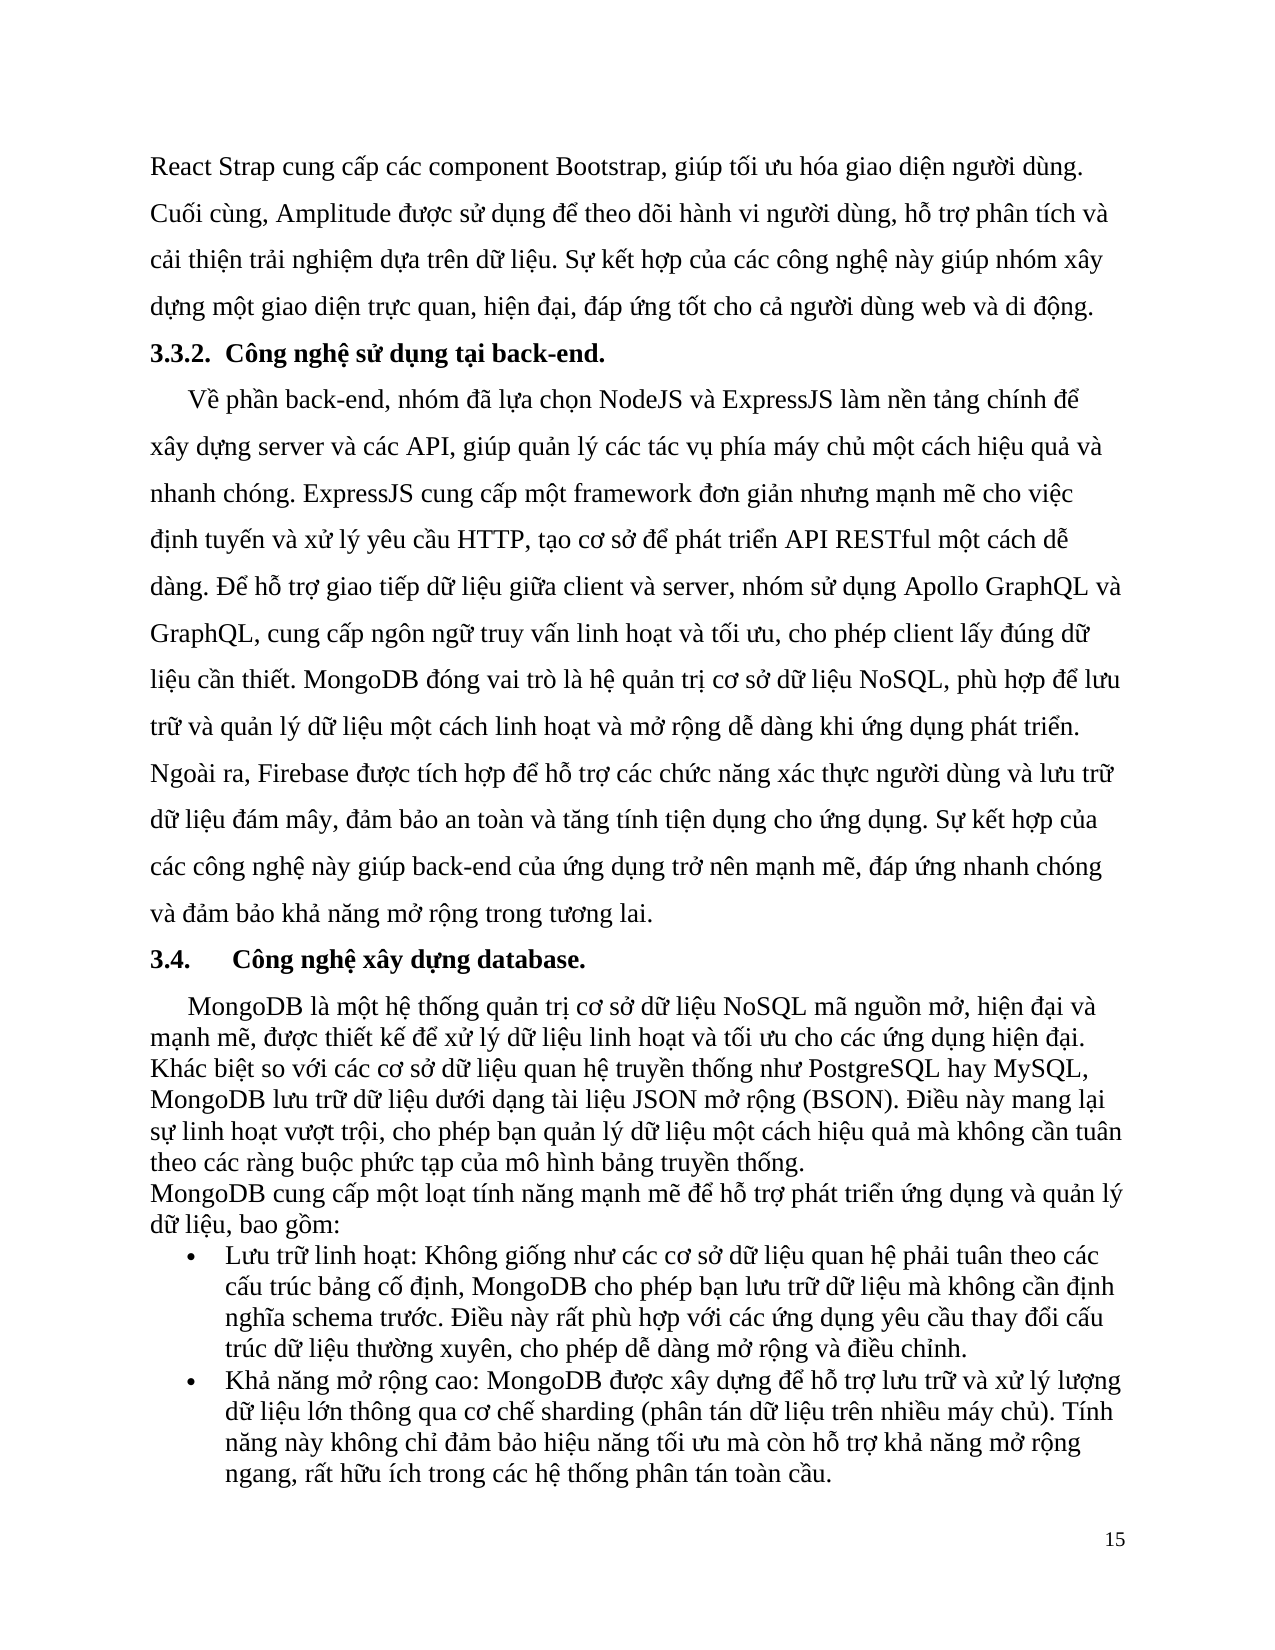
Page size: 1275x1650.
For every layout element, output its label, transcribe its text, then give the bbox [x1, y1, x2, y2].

list Lưu trữ linh hoạt: Không giống như các cơ sở dữ liệu quan hệ phải tuân theo các cấu trúc bảng cố định, MongoDB cho phép bạn lưu trữ dữ liệu mà không cần định nghĩa schema trước. Điều này rất phù hợp với các ứng dụng yêu cầu thay đổi cấu trúc dữ liệu thường xuyên, cho phép dễ dàng mở rộng và điều chỉnh. [187, 1239, 1125, 1364]
text MongoDB là một hệ thống quản trị cơ sở dữ liệu NoSQL mã nguồn mở, hiện đại và mạnh mẽ, được thiết kế để xử lý dữ liệu linh hoạt và tối ưu cho các ứng dụng hiện đại. Khác biệt so với các cơ sở dữ liệu quan hệ truyền thống như PostgreSQL hay MySQL, MongoDB lưu trữ dữ liệu dưới dạng tài liệu JSON mở rộng (BSON). Điều này mang lại sự linh hoạt vượt trội, cho phép bạn quản lý dữ liệu một cách hiệu quả mà không cần tuân theo các ràng buộc phức tạp của mô hình bảng truyền thống. [150, 990, 1125, 1177]
list Công nghệ sử dụng tại back-end. [150, 337, 1125, 368]
text MongoDB cung cấp một loạt tính năng mạnh mẽ để hỗ trợ phát triển ứng dụng và quản lý dữ liệu, bao gồm: [150, 1177, 1125, 1239]
list Công nghệ xây dựng database. [150, 943, 1125, 974]
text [150, 150, 1125, 321]
list Khả năng mở rộng cao: MongoDB được xây dựng để hỗ trợ lưu trữ và xử lý lượng dữ liệu lớn thông qua cơ chế sharding (phân tán dữ liệu trên nhiều máy chủ). Tính năng này không chỉ đảm bảo hiệu năng tối ưu mà còn hỗ trợ khả năng mở rộng ngang, rất hữu ích trong các hệ thống phân tán toàn cầu. [187, 1364, 1125, 1488]
text Về phần back-end, nhóm đã lựa chọn NodeJS và ExpressJS làm nền tảng chính để xây dựng server và các API, giúp quản lý các tác vụ phía máy chủ một cách hiệu quả và nhanh chóng. ExpressJS cung cấp một framework đơn giản nhưng mạnh mẽ cho việc định tuyến và xử lý yêu cầu HTTP, tạo cơ sở để phát triển API RESTful một cách dễ dàng. Để hỗ trợ giao tiếp dữ liệu giữa client và server, nhóm sử dụng Apollo GraphQL và GraphQL, cung cấp ngôn ngữ truy vấn linh hoạt và tối ưu, cho phép client lấy đúng dữ liệu cần thiết. MongoDB đóng vai trò là hệ quản trị cơ sở dữ liệu NoSQL, phù hợp để lưu trữ và quản lý dữ liệu một cách linh hoạt và mở rộng dễ dàng khi ứng dụng phát triển. Ngoài ra, Firebase được tích hợp để hỗ trợ các chức năng xác thực người dùng và lưu trữ dữ liệu đám mây, đảm bảo an toàn và tăng tính tiện dụng cho ứng dụng. Sự kết hợp của các công nghệ này giúp back-end của ứng dụng trở nên mạnh mẽ, đáp ứng nhanh chóng và đảm bảo khả năng mở rộng trong tương lai. [150, 383, 1125, 928]
